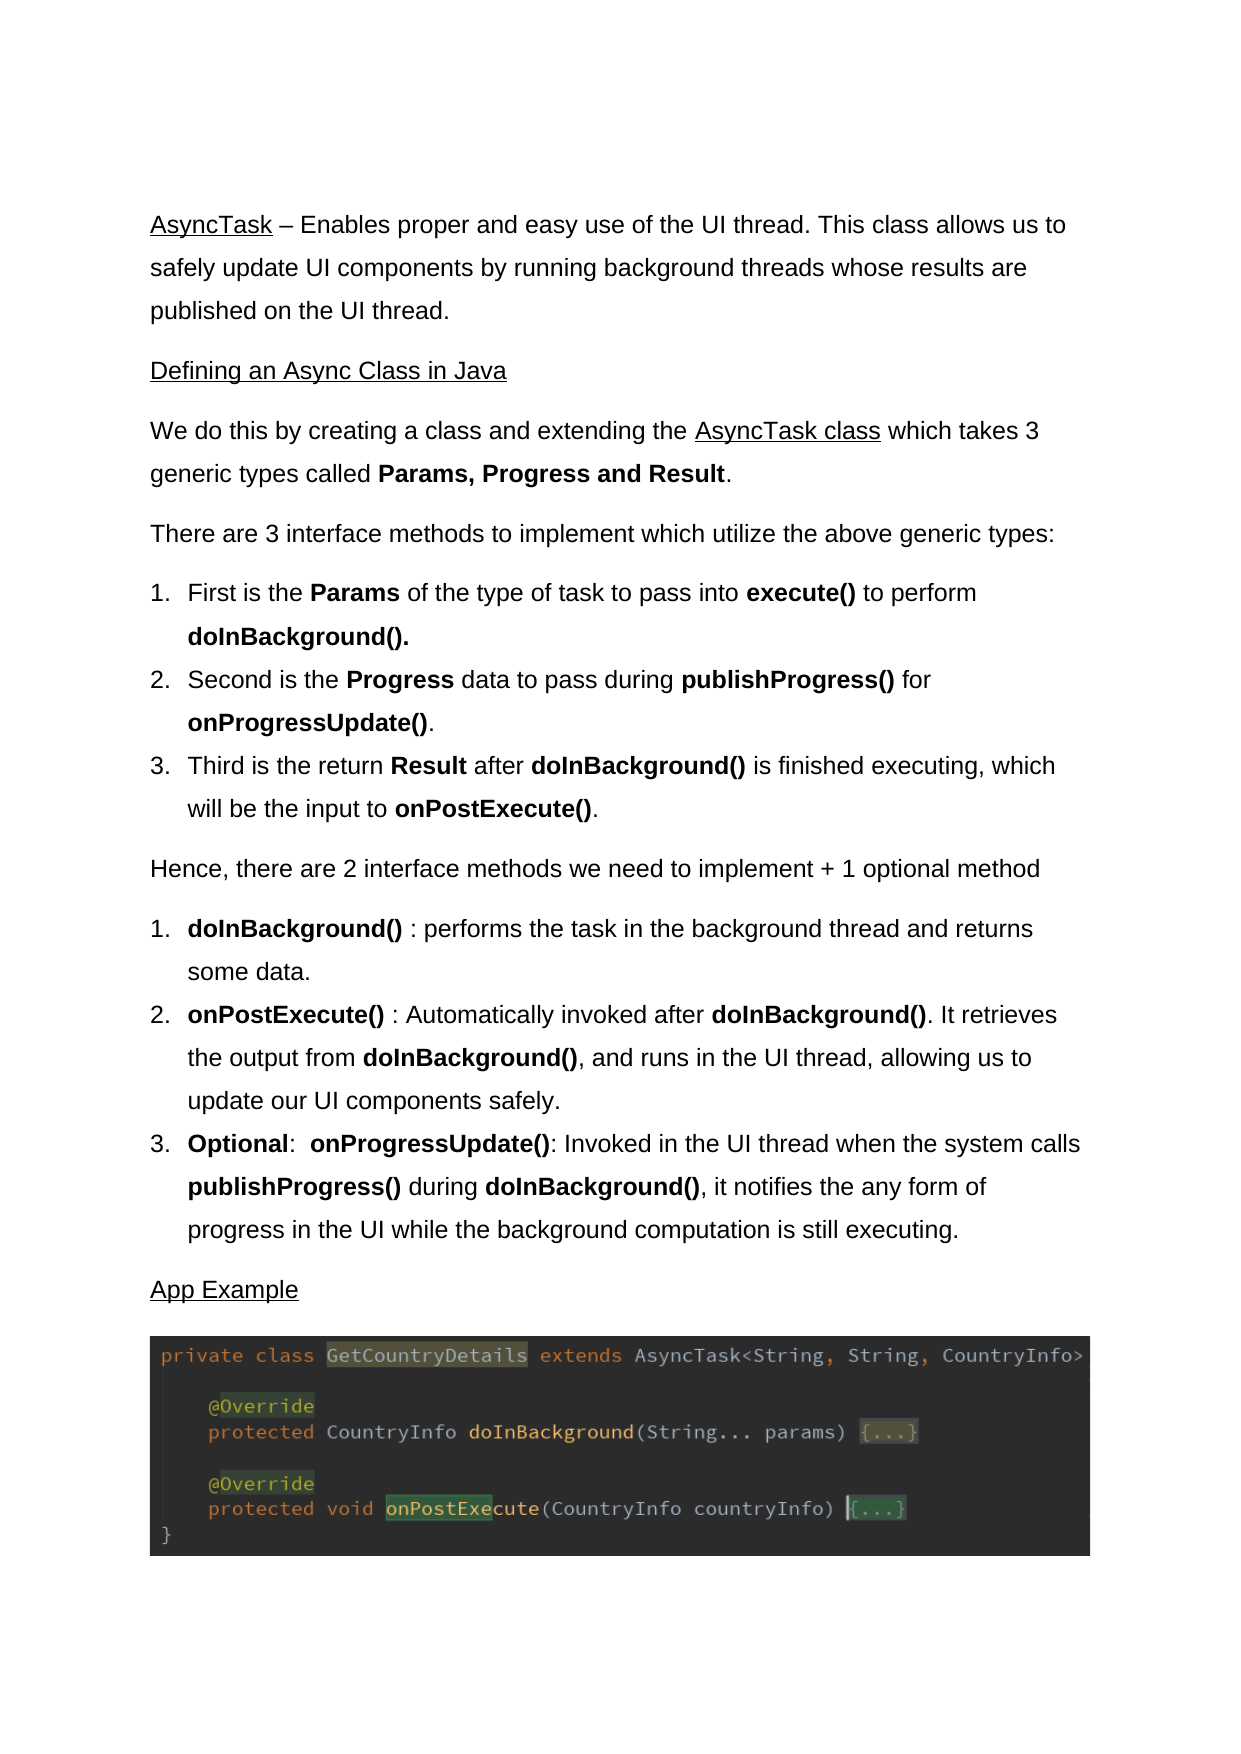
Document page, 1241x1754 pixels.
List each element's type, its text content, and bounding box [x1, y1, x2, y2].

list Third is the return Result after doInBackground() is finished executing, which will be the input to onPostExecute(). [150, 751, 1090, 823]
list onPostExecute() : Automatically invoked after doInBackground(). It retrieves the output from doInBackground(), and runs in the UI thread, allowing us to update our UI components safely. [150, 1000, 1090, 1115]
text AsyncTask – Enables proper and easy use of the UI thread. This class allows us to safely update UI components by running background threads whose results are published on the UI thread. [150, 210, 1090, 325]
text Defining an Async Class in Java [150, 356, 1090, 384]
text Hence, there are 2 interface methods we need to implement + 1 optional method [150, 854, 1090, 882]
list Second is the Progress data to pass during publishProgress() for onProgressUpdate(). [150, 664, 1090, 736]
list First is the Params of the type of task to pass into execute() to perform doInBackground(). [150, 578, 1090, 650]
list doInBackground() : performs the task in the background thread and returns some data. [150, 913, 1090, 985]
list Optional: onProgressUpdate(): Invoked in the UI thread when the system calls publishProgress() during doInBackground(), it notifies the any form of progress in the UI while the background computation is still executing. [150, 1129, 1090, 1244]
text There are 3 interface methods to implement which utilize the above generic types: [150, 518, 1090, 547]
text App Example [150, 1275, 1090, 1304]
picture [149, 1336, 1091, 1556]
text We do this by creating a class and extending the AsyncTask class which takes 3 generic types called Params, Progress and Result. [150, 416, 1090, 487]
